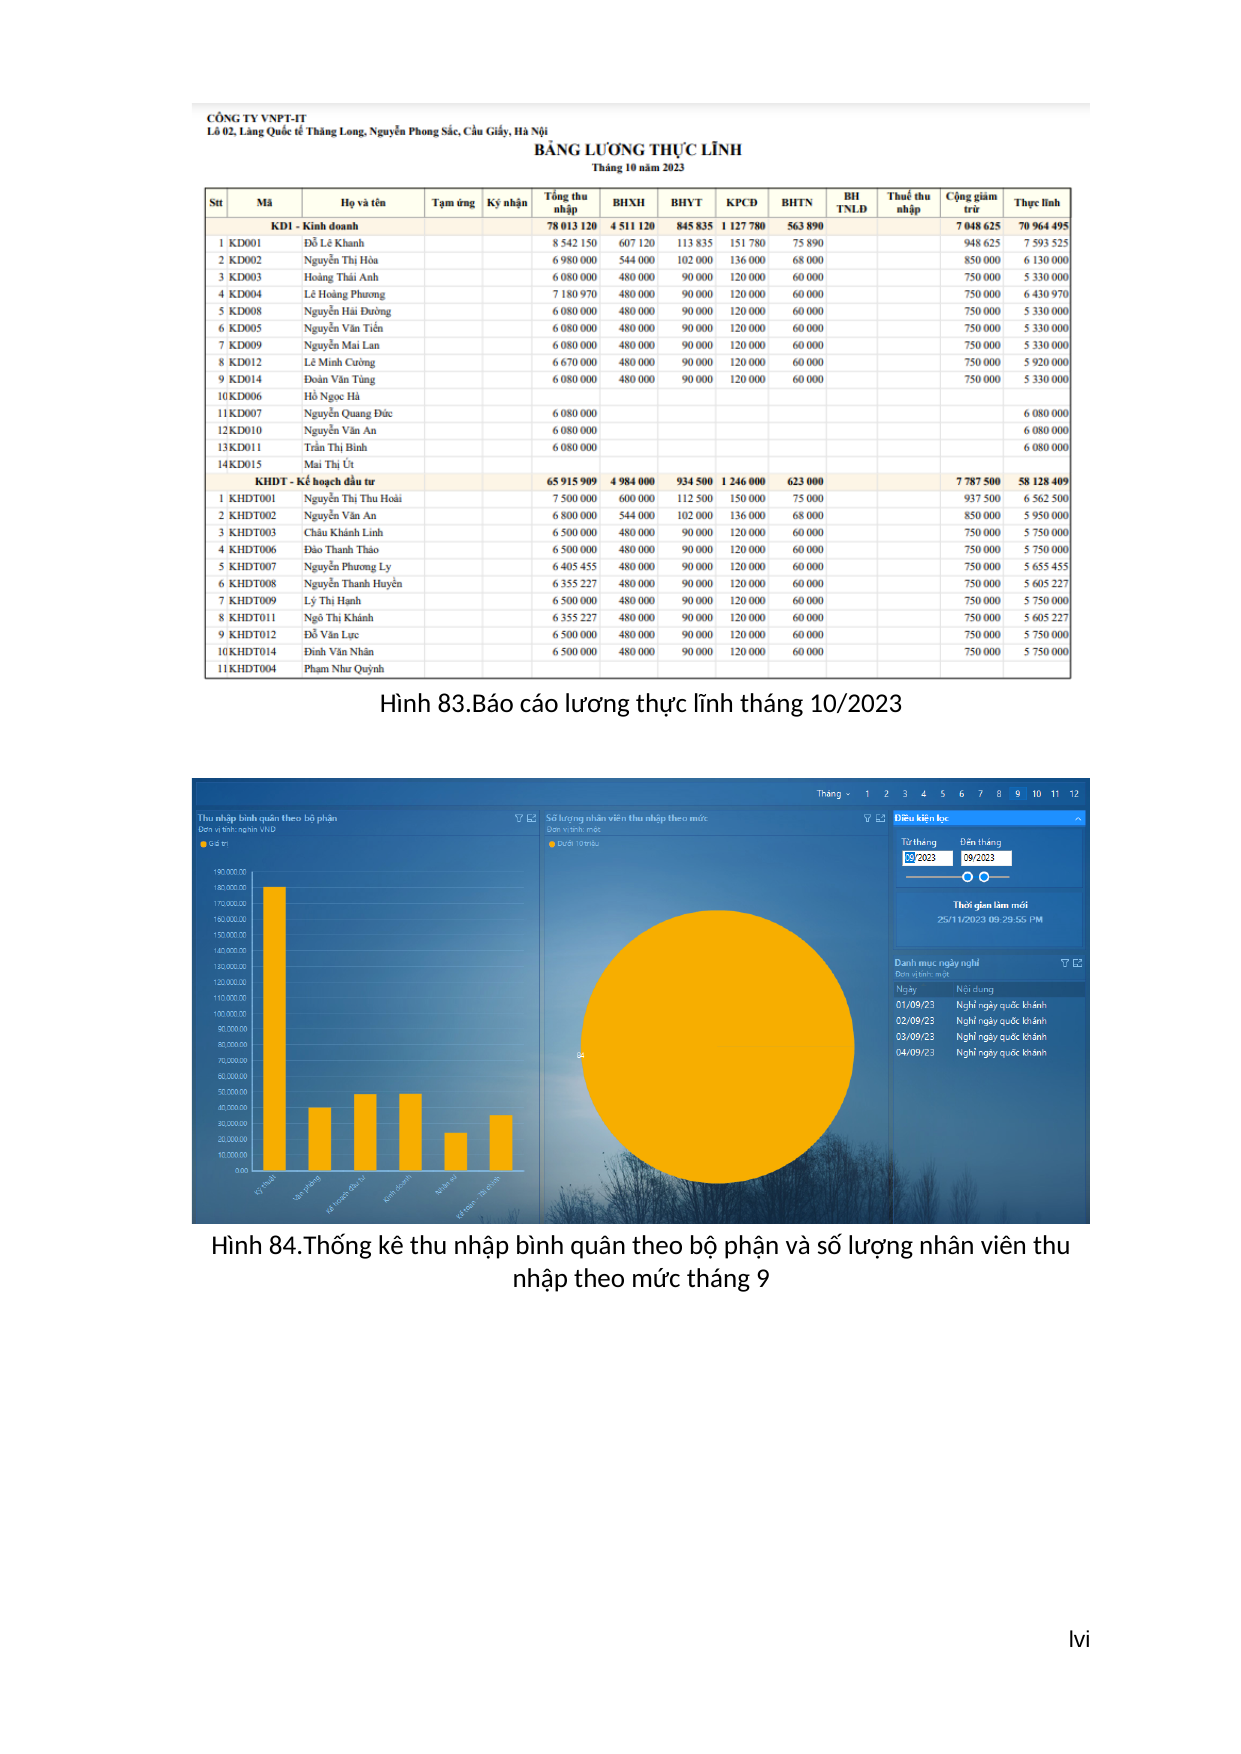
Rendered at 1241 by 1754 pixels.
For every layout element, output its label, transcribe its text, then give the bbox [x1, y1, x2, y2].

picture [191, 103, 1090, 683]
text Hình 84.Thống kê thu nhập bình quân theo bộ phận và số lượng nhân viên thu nhập theo mức tháng 9 [192, 1228, 1090, 1294]
text Hình 83.Báo cáo lương thực lĩnh tháng 10/2023 [192, 686, 1090, 719]
picture [191, 778, 1090, 1224]
